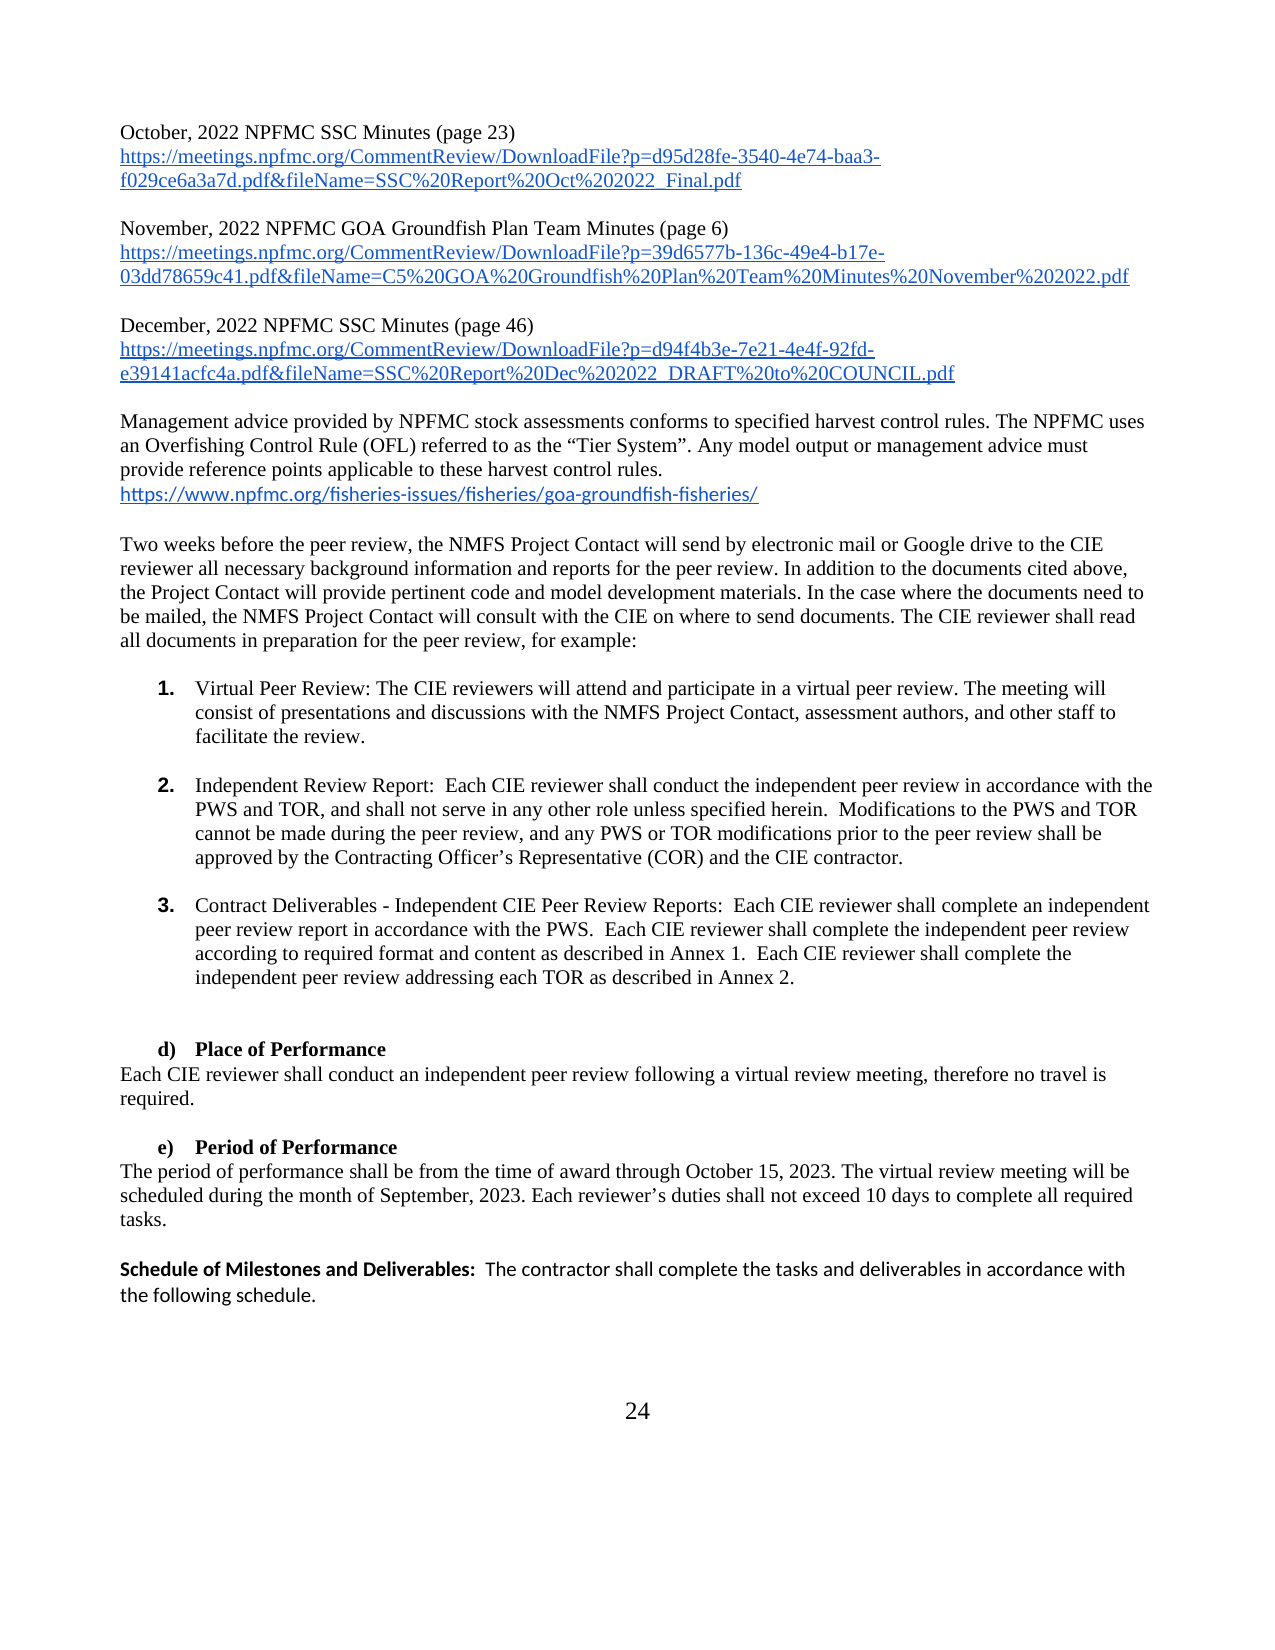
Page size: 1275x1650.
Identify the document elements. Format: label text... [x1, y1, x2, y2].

text Schedule of Milestones and Deliverables: The contractor shall complete the tasks and deliverables in accordance with the following schedule. [120, 1257, 1155, 1307]
text https://meetings.npfmc.org/CommentReview/DownloadFile?p=d94f4b3e-7e21-4e4f-92fd-e39141acfc4a.pdf&fileName=SSC%20Report%20Dec%202022_DRAFT%20to%20COUNCIL.pdf [120, 337, 1155, 385]
text https://www.npfmc.org/fisheries-issues/fisheries/goa-groundfish-fisheries/ [120, 481, 1155, 506]
text https://meetings.npfmc.org/CommentReview/DownloadFile?p=39d6577b-136c-49e4-b17e-03dd78659c41.pdf&fileName=C5%20GOA%20Groundfish%20Plan%20Team%20Minutes%20November%202022.pdf [120, 240, 1155, 288]
text Management advice provided by NPFMC stock assessments conforms to specified harvest control rules. The NPFMC uses an Overfishing Control Rule (OFL) referred to as the “Tier System”. Any model output or management advice must provide reference points applicable to these harvest control rules. [120, 409, 1155, 481]
list Virtual Peer Review: The CIE reviewers will attend and participate in a virtual peer review. The meeting will consist of presentations and discussions with the NMFS Project Contact, assessment authors, and other staff to facilitate the review. [157, 676, 1155, 748]
text October, 2022 NPFMC SSC Minutes (page 23) [120, 120, 1155, 144]
list Contract Deliverables - Independent CIE Peer Review Reports: Each CIE reviewer shall complete an independent peer review report in accordance with the PWS. Each CIE reviewer shall complete the independent peer review according to required format and content as described in Annex 1. Each CIE reviewer shall complete the independent peer review addressing each TOR as described in Annex 2. [157, 893, 1155, 989]
list Independent Review Report: Each CIE reviewer shall conduct the independent peer review in accordance with the PWS and TOR, and shall not serve in any other role unless specified herein. Modifications to the PWS and TOR cannot be made during the peer review, and any PWS or TOR modifications prior to the peer review shall be approved by the Contracting Officer’s Representative (COR) and the CIE contractor. [157, 772, 1155, 869]
text https://meetings.npfmc.org/CommentReview/DownloadFile?p=d95d28fe-3540-4e74-baa3-f029ce6a3a7d.pdf&fileName=SSC%20Report%20Oct%202022_Final.pdf [120, 144, 1155, 192]
text Each CIE reviewer shall conduct an independent peer review following a virtual review meeting, therefore no travel is required. [120, 1061, 1155, 1109]
text December, 2022 NPFMC SSC Minutes (page 46) [120, 312, 1155, 337]
list Period of Performance [157, 1135, 1155, 1159]
text November, 2022 NPFMC GOA Groundfish Plan Team Minutes (page 6) [120, 216, 1155, 240]
text The period of performance shall be from the time of award through October 15, 2023. The virtual review meeting will be scheduled during the month of September, 2023. Each reviewer’s duties shall not exceed 10 days to complete all required tasks. [120, 1159, 1155, 1231]
list Place of Performance [157, 1037, 1155, 1061]
text Two weeks before the peer review, the NMFS Project Contact will send by electronic mail or Google drive to the CIE reviewer all necessary background information and reports for the peer review. In addition to the documents cited above, the Project Contact will provide pertinent code and model development materials. In the case where the documents need to be mailed, the NMFS Project Contact will consult with the CIE on where to send documents. The CIE reviewer shall read all documents in preparation for the peer review, for example: [120, 532, 1155, 652]
